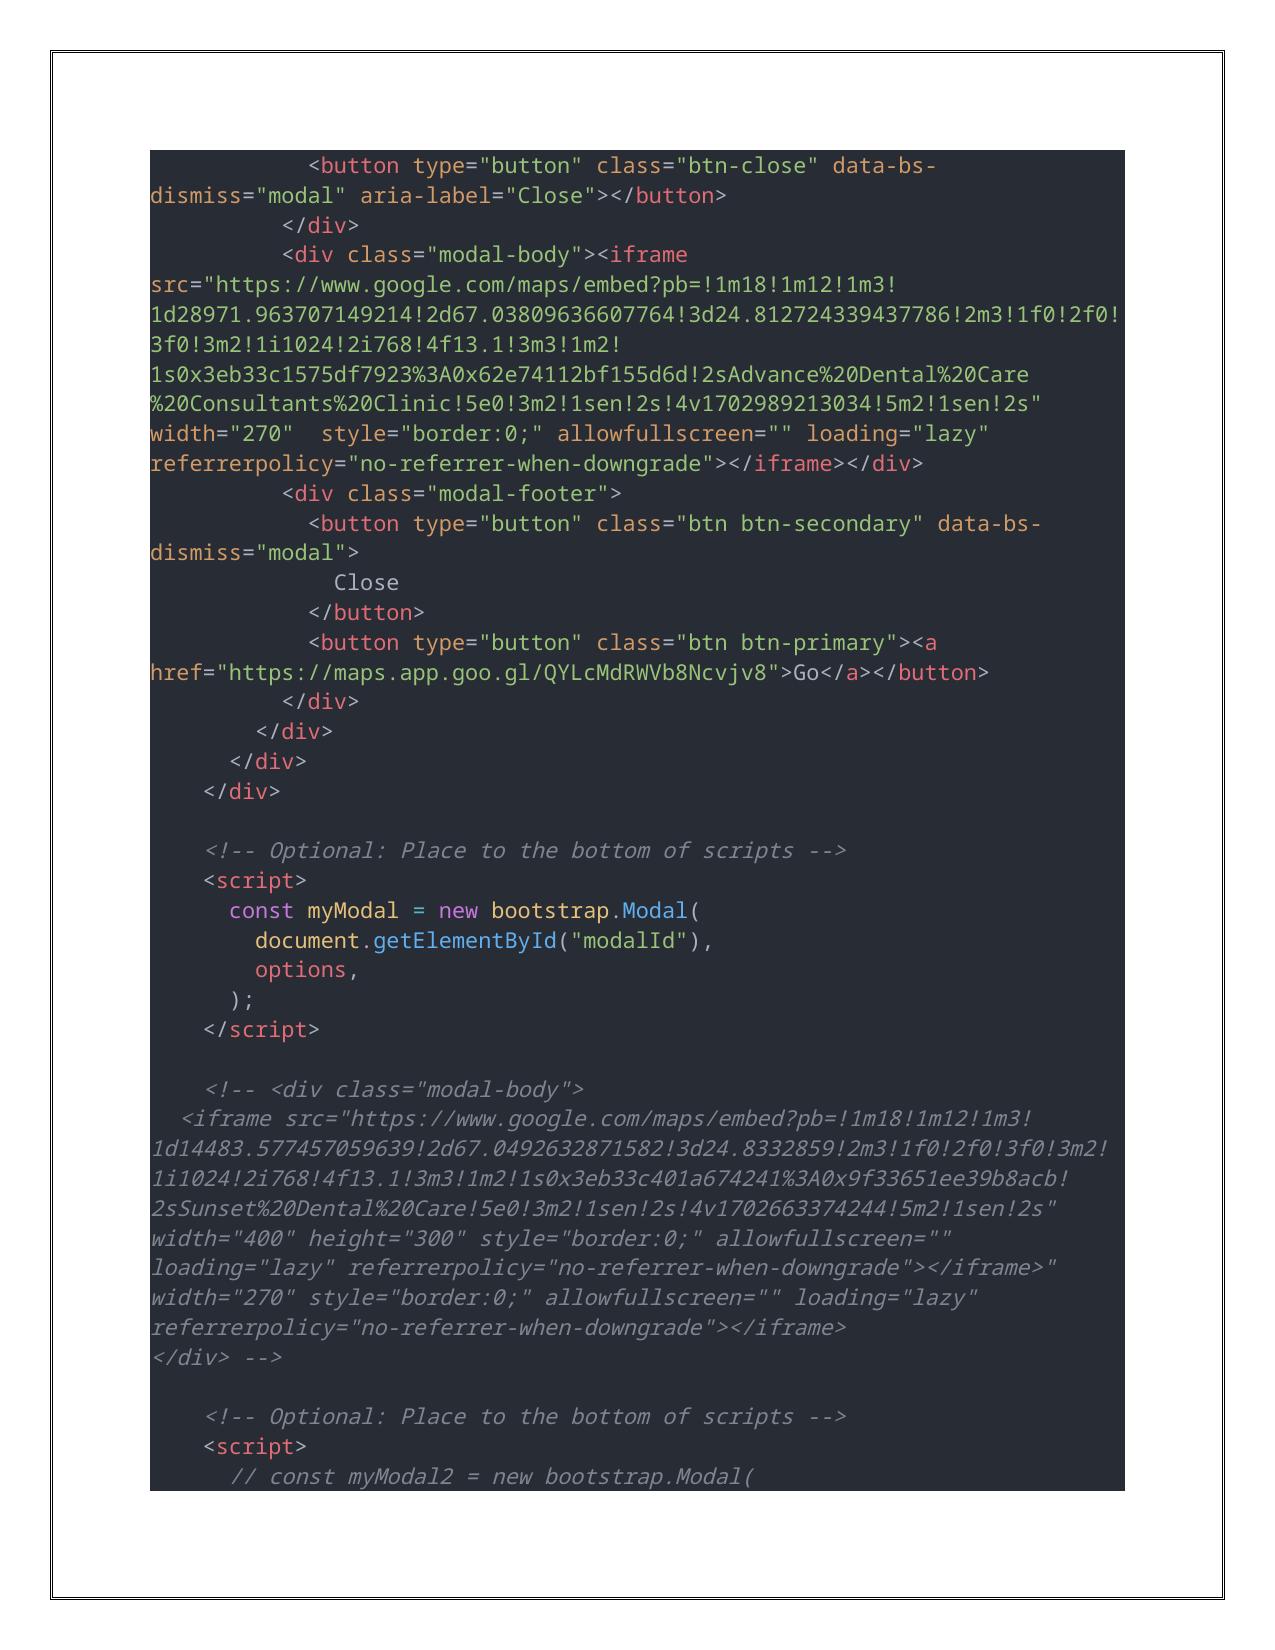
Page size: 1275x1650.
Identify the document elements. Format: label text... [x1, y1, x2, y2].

text <button type="button" class="btn btn-secondary" data-bs-dismiss="modal"> [150, 507, 1125, 567]
text <button type="button" class="btn btn-primary"><a href="https://maps.app.goo.gl/QYLcMdRWVb8Ncvjv8">Go</a></button> [150, 627, 1125, 686]
text Close [150, 567, 1125, 597]
text </div> [150, 716, 1125, 746]
text <!-- <div class="modal-body"> [150, 1073, 1125, 1103]
text </script> [150, 1014, 1125, 1044]
text const myModal = new bootstrap.Modal( [150, 895, 1125, 924]
text ); [150, 984, 1125, 1014]
text <script> [150, 865, 1125, 895]
text options, [150, 954, 1125, 984]
text <!-- Optional: Place to the bottom of scripts --> [150, 835, 1125, 865]
text <div class="modal-body"><iframe src="https://www.google.com/maps/embed?pb=!1m18!1m12!1m3!1d28971.963707149214!2d67.03809636607764!3d24.812724339437786!2m3!1f0!2f0!3f0!3m2!1i1024!2i768!4f13.1!3m3!1m2!1s0x3eb33c1575df7923%3A0x62e74112bf155d6d!2sAdvance%20Dental%20Care%20Consultants%20Clinic!5e0!3m2!1sen!2s!4v1702989213034!5m2!1sen!2s" width="270" style="border:0;" allowfullscreen="" loading="lazy" referrerpolicy="no-referrer-when-downgrade"></iframe></div> [150, 239, 1125, 478]
text <button type="button" class="btn-close" data-bs-dismiss="modal" aria-label="Close"></button> [150, 150, 1125, 209]
text // const myModal2 = new bootstrap.Modal( [150, 1461, 1125, 1491]
text </button> [150, 597, 1125, 627]
text </div> [150, 776, 1125, 805]
text </div> [150, 209, 1125, 239]
text </div> [150, 686, 1125, 716]
text document.getElementById("modalId"), [150, 924, 1125, 954]
text <!-- Optional: Place to the bottom of scripts --> [150, 1401, 1125, 1431]
text </div> [150, 746, 1125, 776]
text </div> --> [150, 1342, 1125, 1371]
text <iframe src="https://www.google.com/maps/embed?pb=!1m18!1m12!1m3!1d14483.577457059639!2d67.0492632871582!3d24.8332859!2m3!1f0!2f0!3f0!3m2!1i1024!2i768!4f13.1!3m3!1m2!1s0x3eb33c401a674241%3A0x9f33651ee39b8acb!2sSunset%20Dental%20Care!5e0!3m2!1sen!2s!4v1702663374244!5m2!1sen!2s" width="400" height="300" style="border:0;" allowfullscreen="" loading="lazy" referrerpolicy="no-referrer-when-downgrade"></iframe>" width="270" style="border:0;" allowfullscreen="" loading="lazy" referrerpolicy="no-referrer-when-downgrade"></iframe> [150, 1103, 1125, 1342]
text <div class="modal-footer"> [150, 478, 1125, 507]
text <script> [150, 1431, 1125, 1461]
